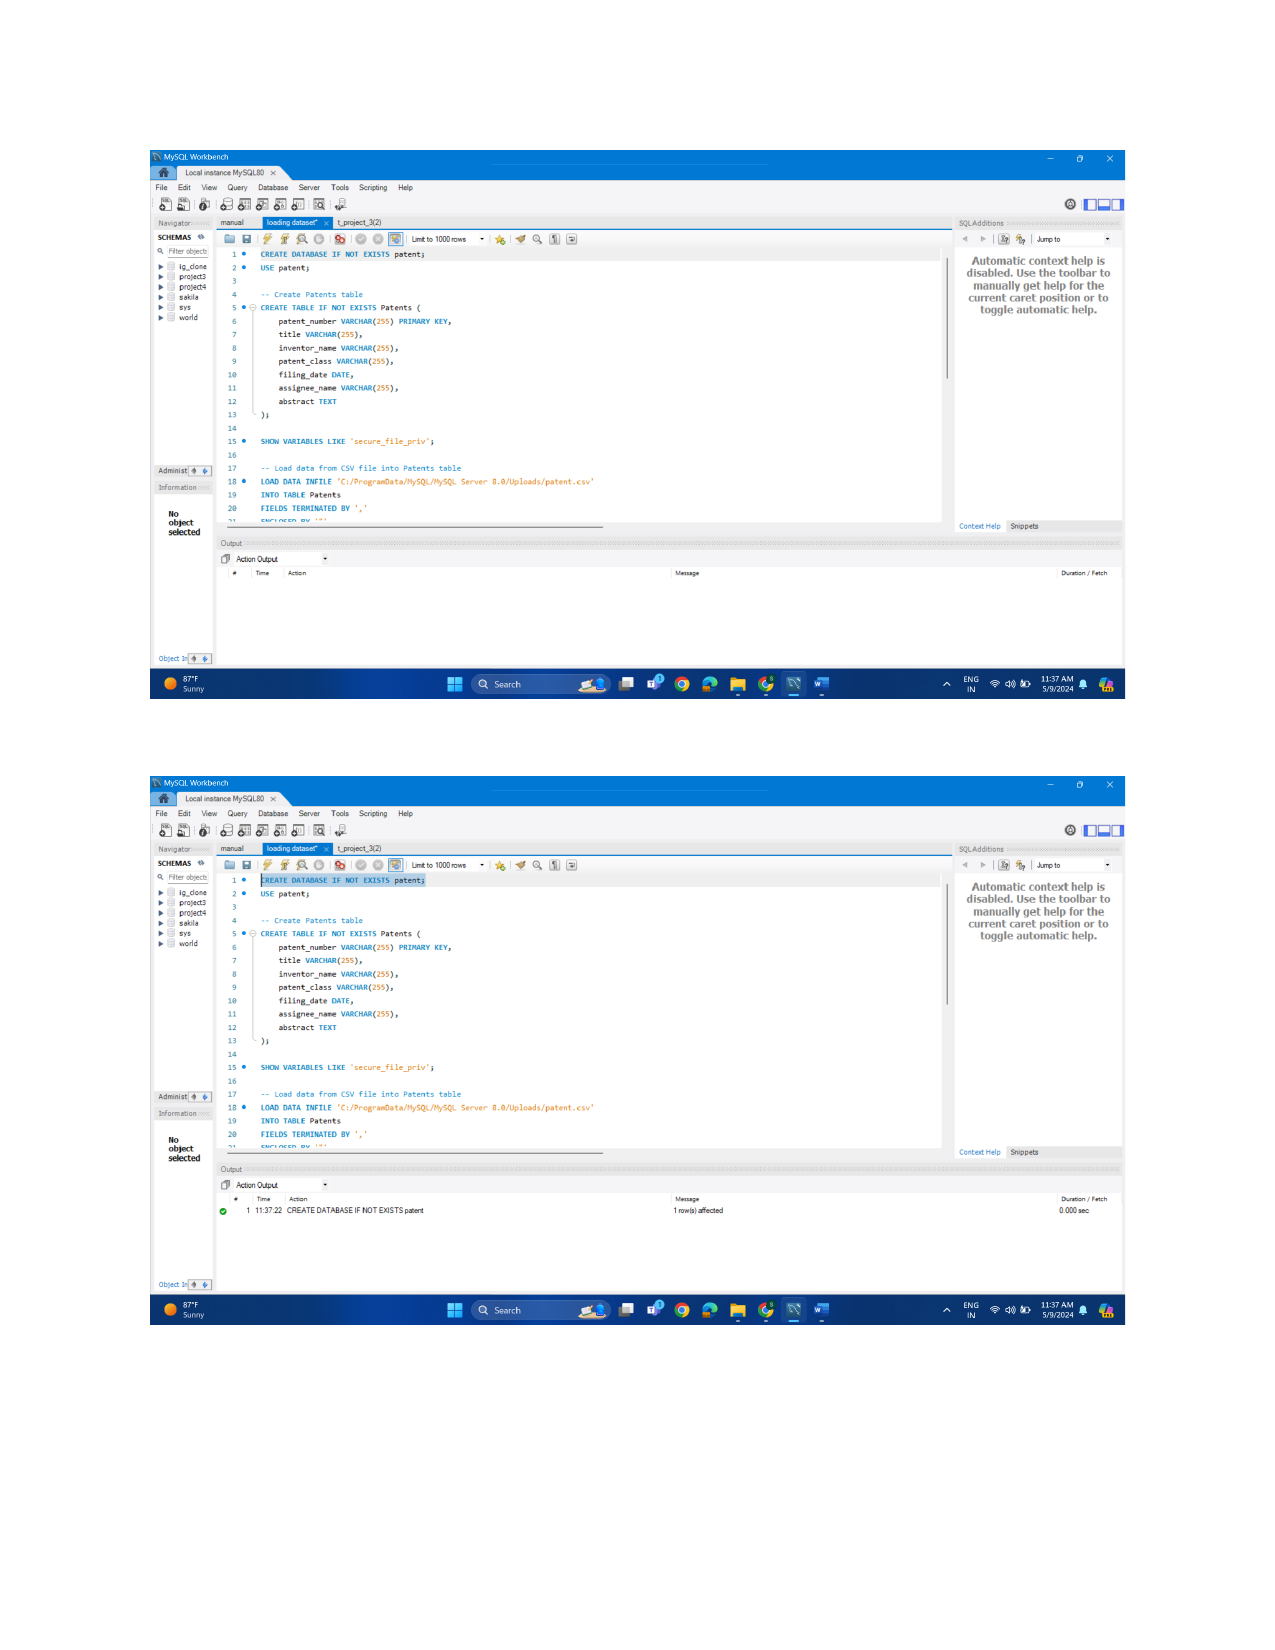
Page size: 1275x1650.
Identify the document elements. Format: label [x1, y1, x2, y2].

picture [150, 150, 1125, 699]
picture [150, 776, 1125, 1325]
